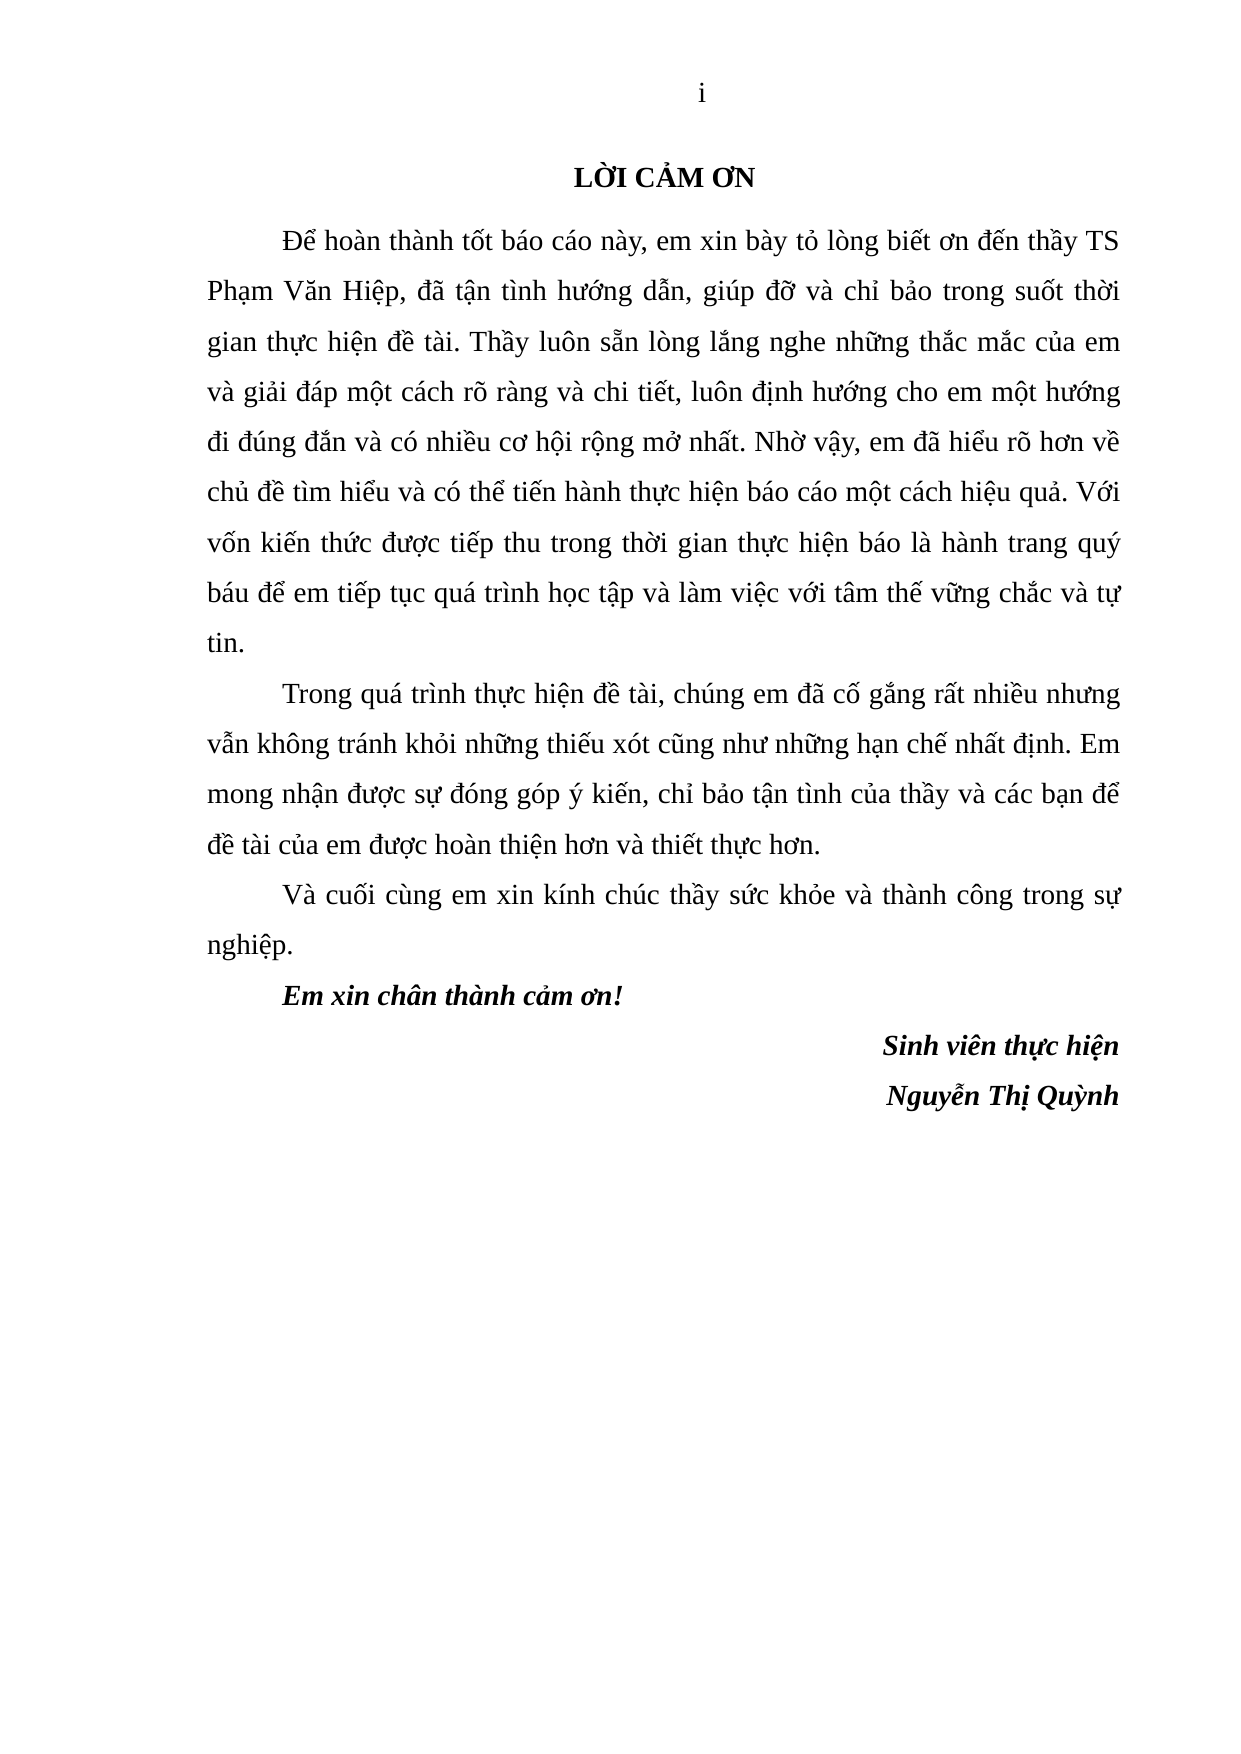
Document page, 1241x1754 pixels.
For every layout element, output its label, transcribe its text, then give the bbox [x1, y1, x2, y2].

text Trong quá trình thực hiện đề tài, chúng em đã cố gắng rất nhiều nhưng vẫn không tránh khỏi những thiếu xót cũng như những hạn chế nhất định. Em mong nhận được sự đóng góp ý kiến, chỉ bảo tận tình của thầy và các bạn để đề tài của em được hoàn thiện hơn và thiết thực hơn. [207, 676, 1122, 860]
text Em xin chân thành cảm ơn! [207, 978, 1122, 1011]
text Nguyễn Thị Quỳnh [207, 1078, 1122, 1112]
text Sinh viên thực hiện [207, 1028, 1122, 1062]
subtitle LỜI CẢM ƠN [207, 160, 1122, 194]
text Và cuối cùng em xin kính chúc thầy sức khỏe và thành công trong sự nghiệp. [207, 877, 1122, 961]
text Để hoàn thành tốt báo cáo này, em xin bày tỏ lòng biết ơn đến thầy TS Phạm Văn Hiệp, đã tận tình hướng dẫn, giúp đỡ và chỉ bảo trong suốt thời gian thực hiện đề tài. Thầy luôn sẵn lòng lắng nghe những thắc mắc của em và giải đáp một cách rõ ràng và chi tiết, luôn định hướng cho em một hướng đi đúng đắn và có nhiều cơ hội rộng mở nhất. Nhờ vậy, em đã hiểu rõ hơn về chủ đề tìm hiểu và có thể tiến hành thực hiện báo cáo một cách hiệu quả. Với vốn kiến thức được tiếp thu trong thời gian thực hiện báo là hành trang quý báu để em tiếp tục quá trình học tập và làm việc với tâm thế vững chắc và tự tin. [207, 223, 1122, 659]
